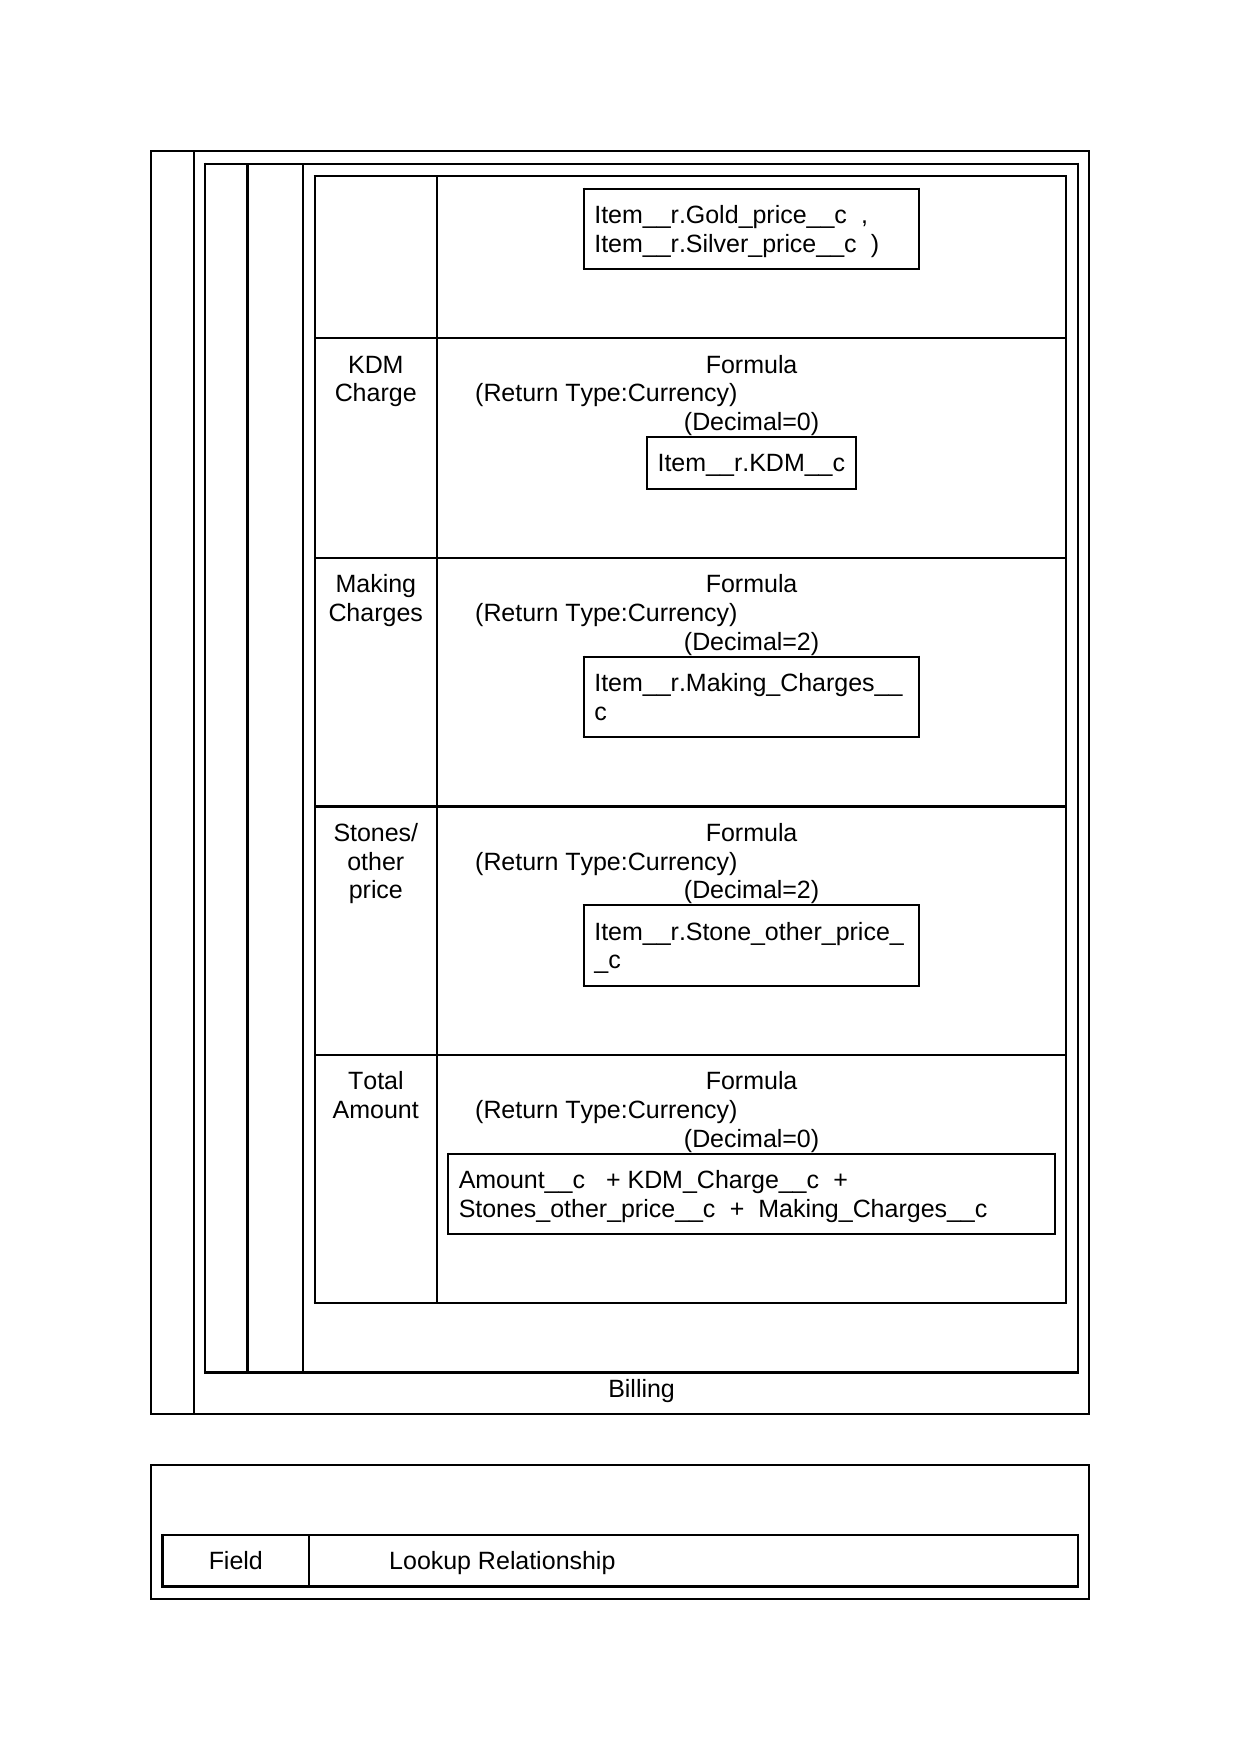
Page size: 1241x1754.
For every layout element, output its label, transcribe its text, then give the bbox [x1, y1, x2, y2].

table_header 5 [152, 152, 193, 1413]
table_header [195, 152, 1088, 1413]
table_header [152, 1466, 1088, 1598]
